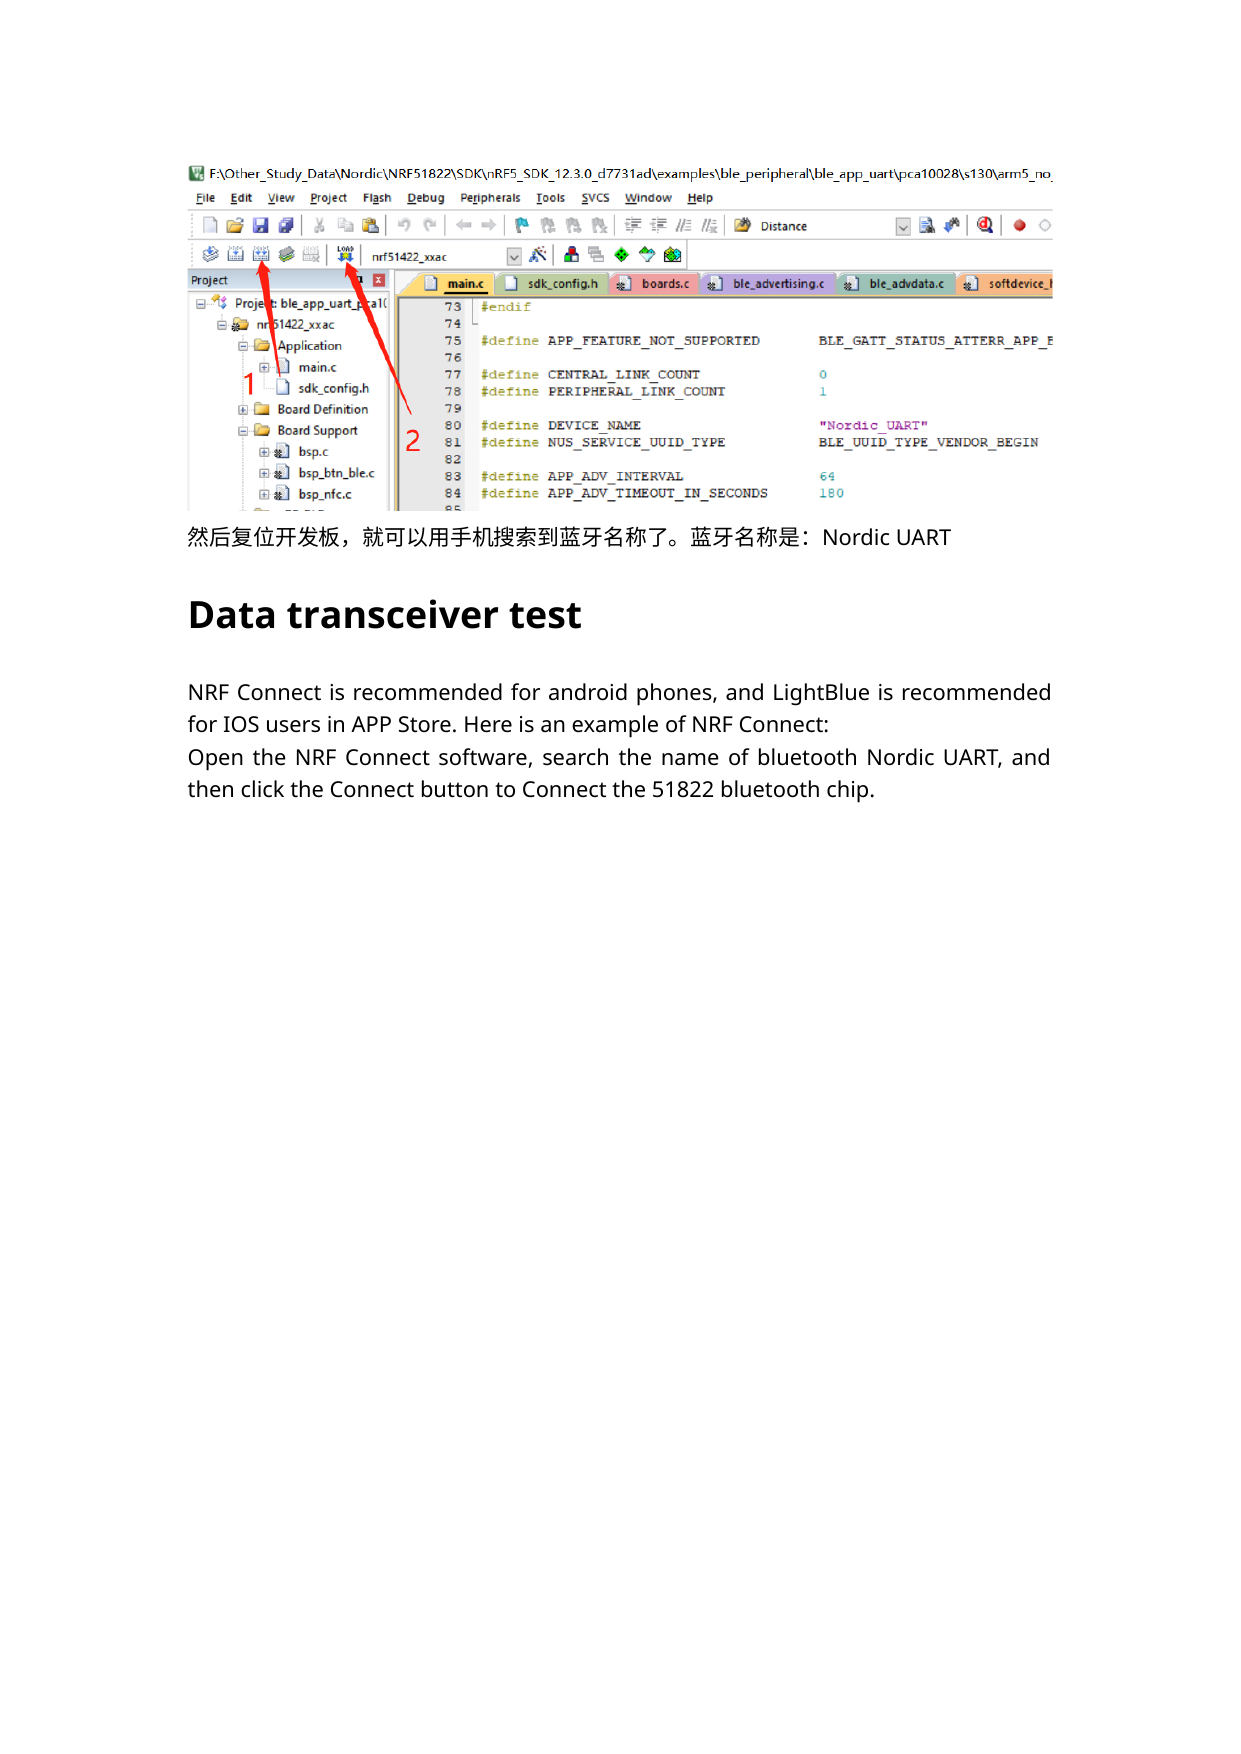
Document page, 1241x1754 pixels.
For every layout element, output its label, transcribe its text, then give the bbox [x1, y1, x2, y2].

picture [187, 162, 1053, 511]
text Open the NRF Connect software, search the name of bluetooth Nordic UART, and then click the Connect button to Connect the 51822 bluetooth chip. [187, 740, 1053, 805]
subtitle Data transceiver test [187, 581, 1053, 646]
text NRF Connect is recommended for android phones, and LightBlue is recommended for IOS users in APP Store. Here is an example of NRF Connect: [187, 675, 1053, 740]
text 然后复位开发板，就可以用手机搜索到蓝牙名称了。蓝牙名称是：Nordic UART [187, 519, 1053, 552]
